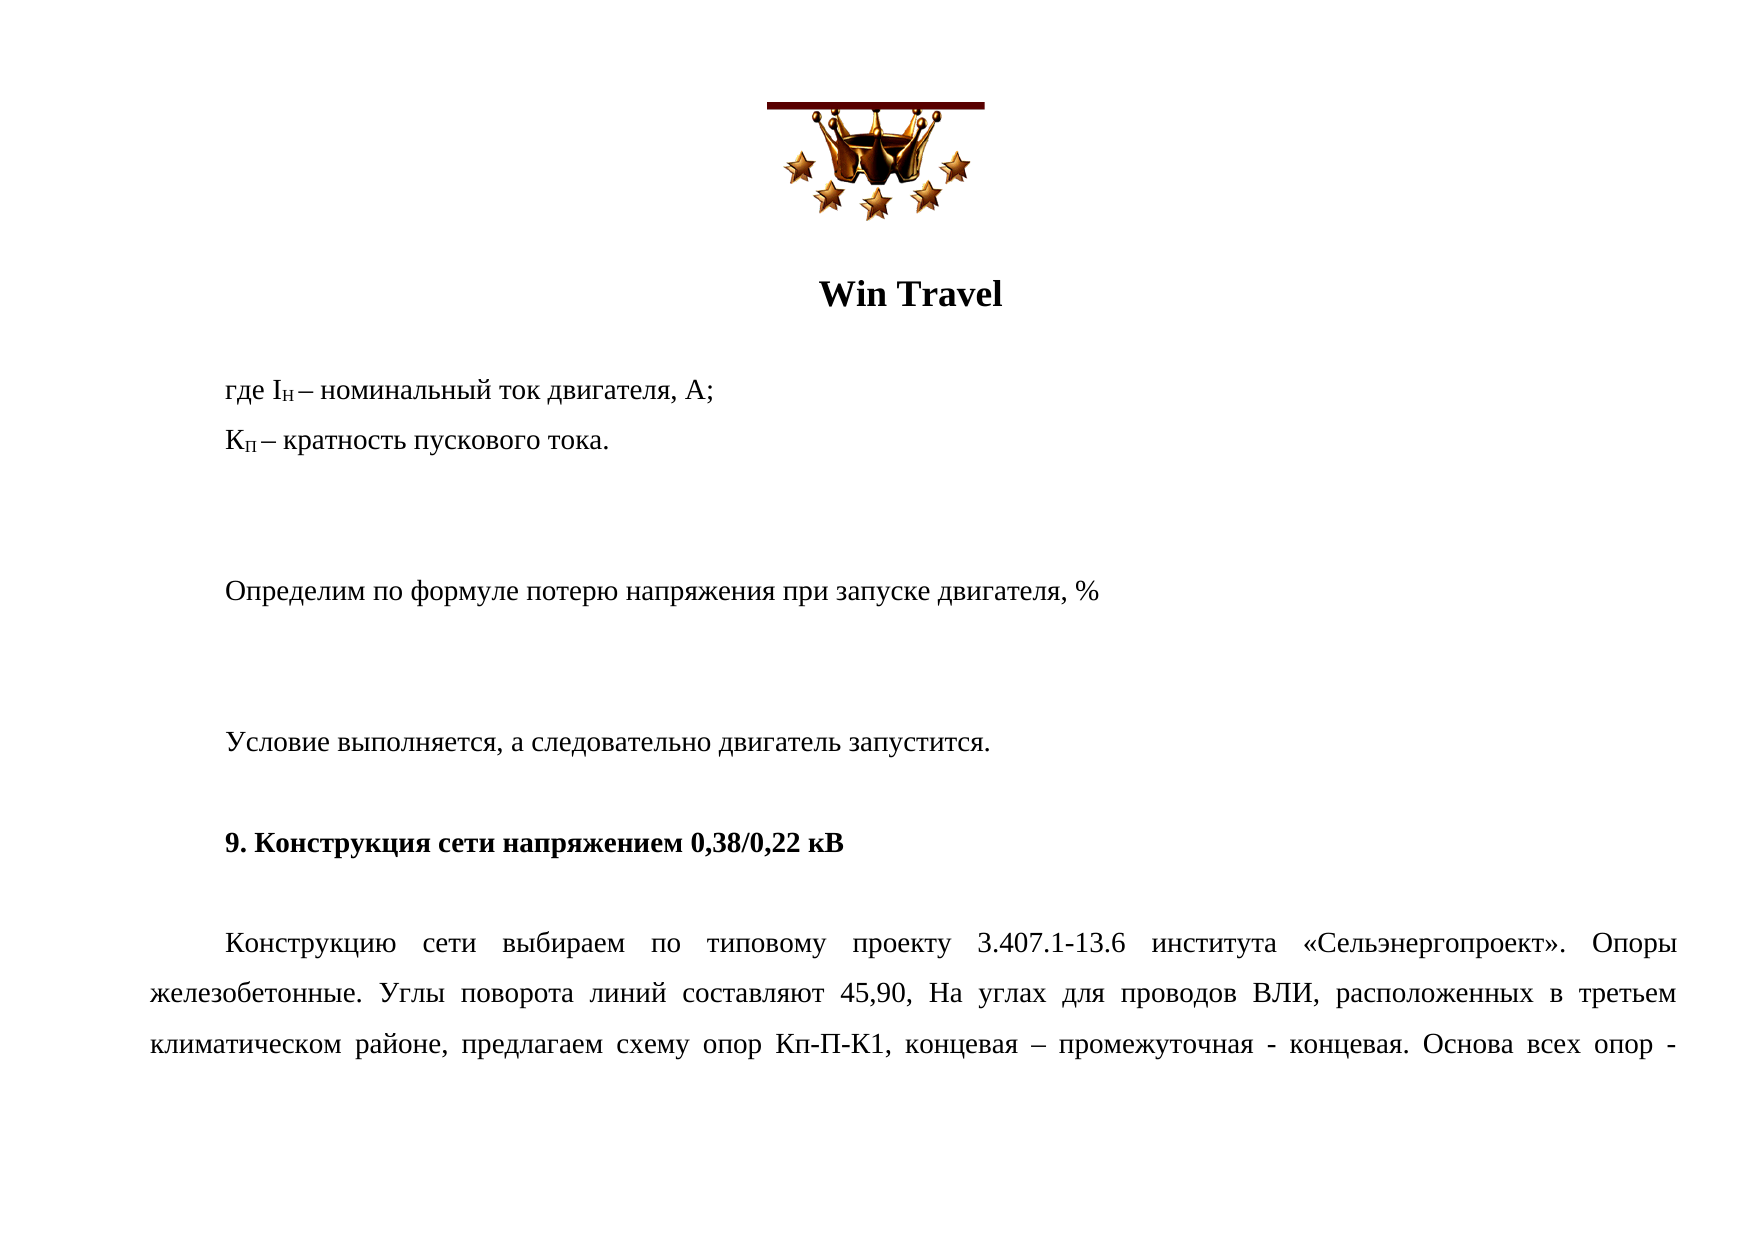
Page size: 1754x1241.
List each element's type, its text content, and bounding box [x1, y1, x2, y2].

text Определим по формуле потерю напряжения при запуске двигателя, % [150, 573, 1679, 607]
text где IH – номинальный ток двигателя, А; [150, 372, 1679, 405]
text 9. Конструкция сети напряжением 0,38/0,22 кВ [150, 825, 1679, 858]
text Условие выполняется, а следовательно двигатель запустится. [150, 724, 1679, 758]
picture [767, 102, 985, 221]
text КП – кратность пускового тока. [150, 422, 1679, 456]
